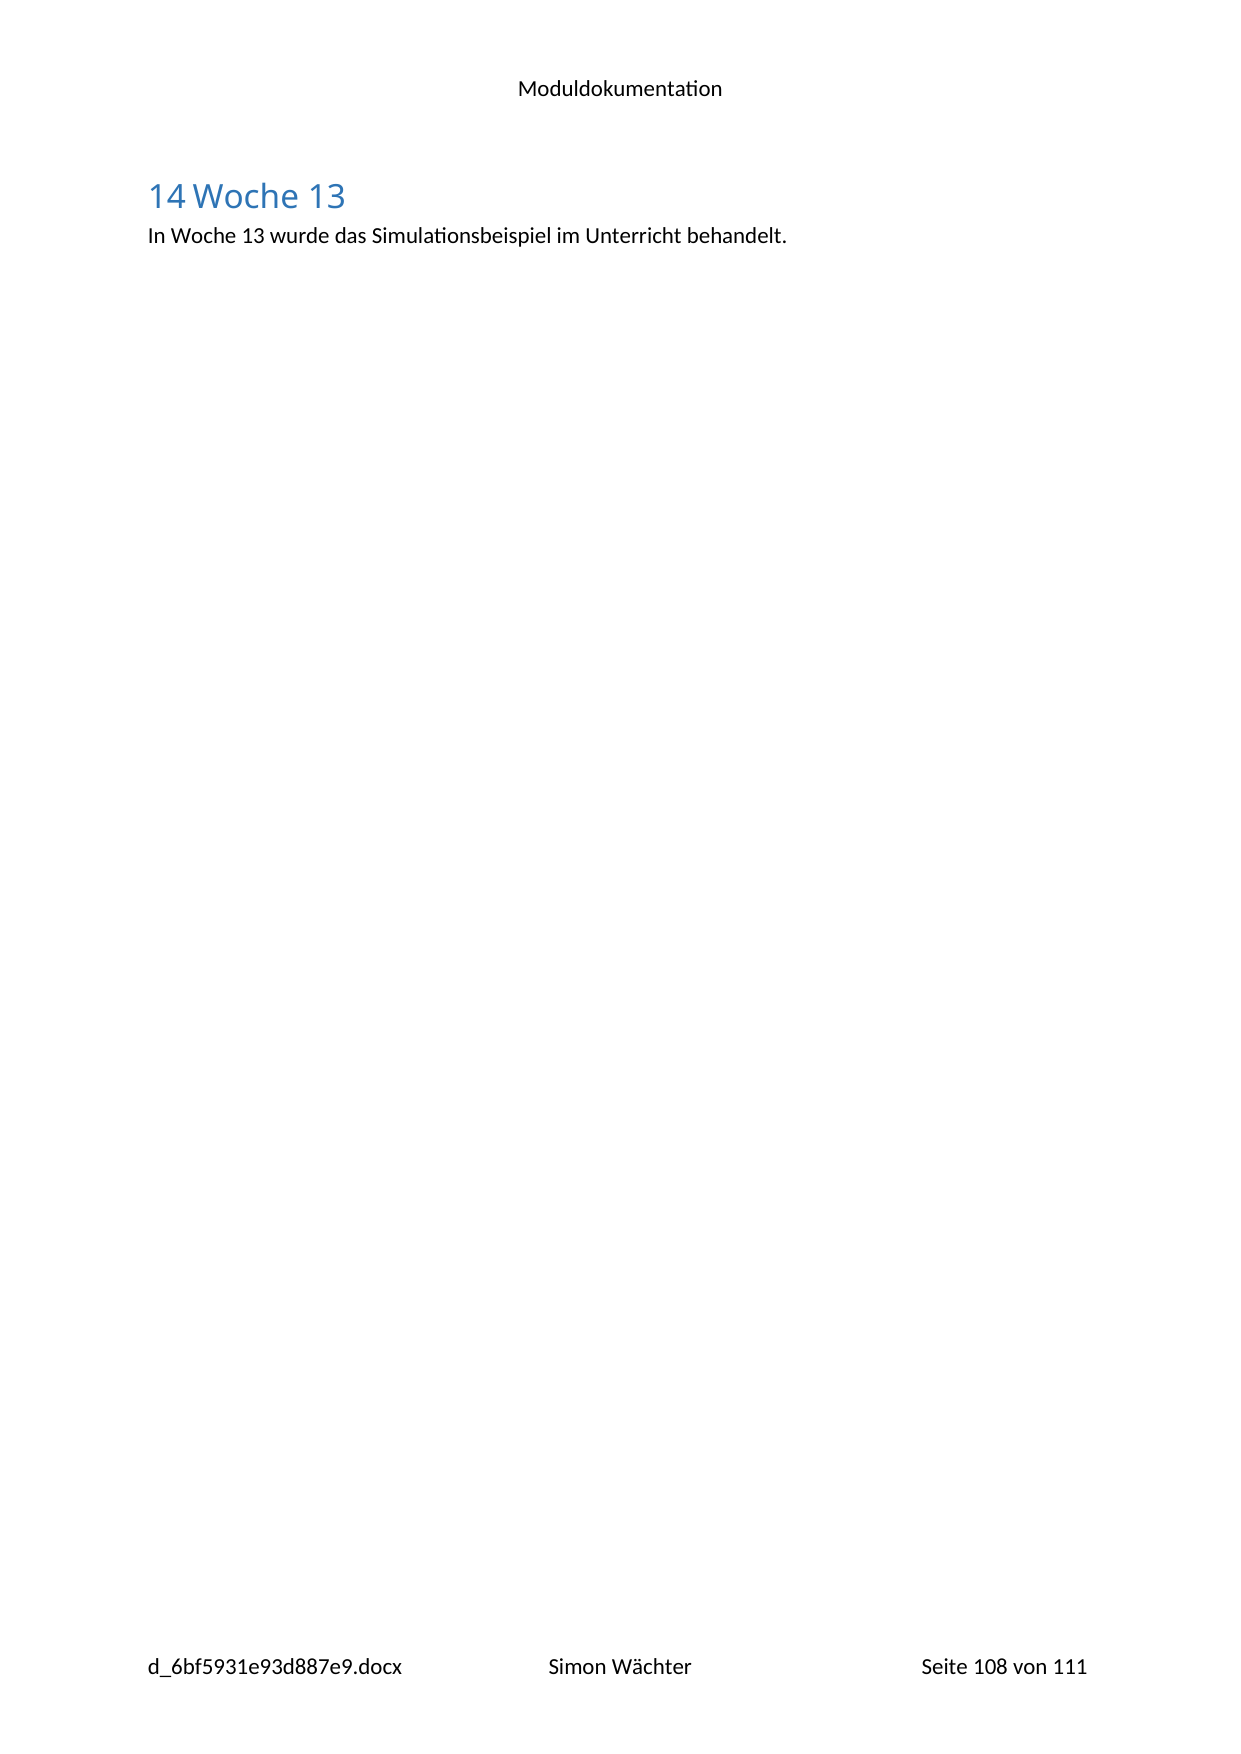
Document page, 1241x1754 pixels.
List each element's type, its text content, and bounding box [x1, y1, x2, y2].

text In Woche 13 wurde das Simulationsbeispiel im Unterricht behandelt. [148, 222, 1093, 249]
subtitle Woche 13 [148, 173, 1093, 218]
